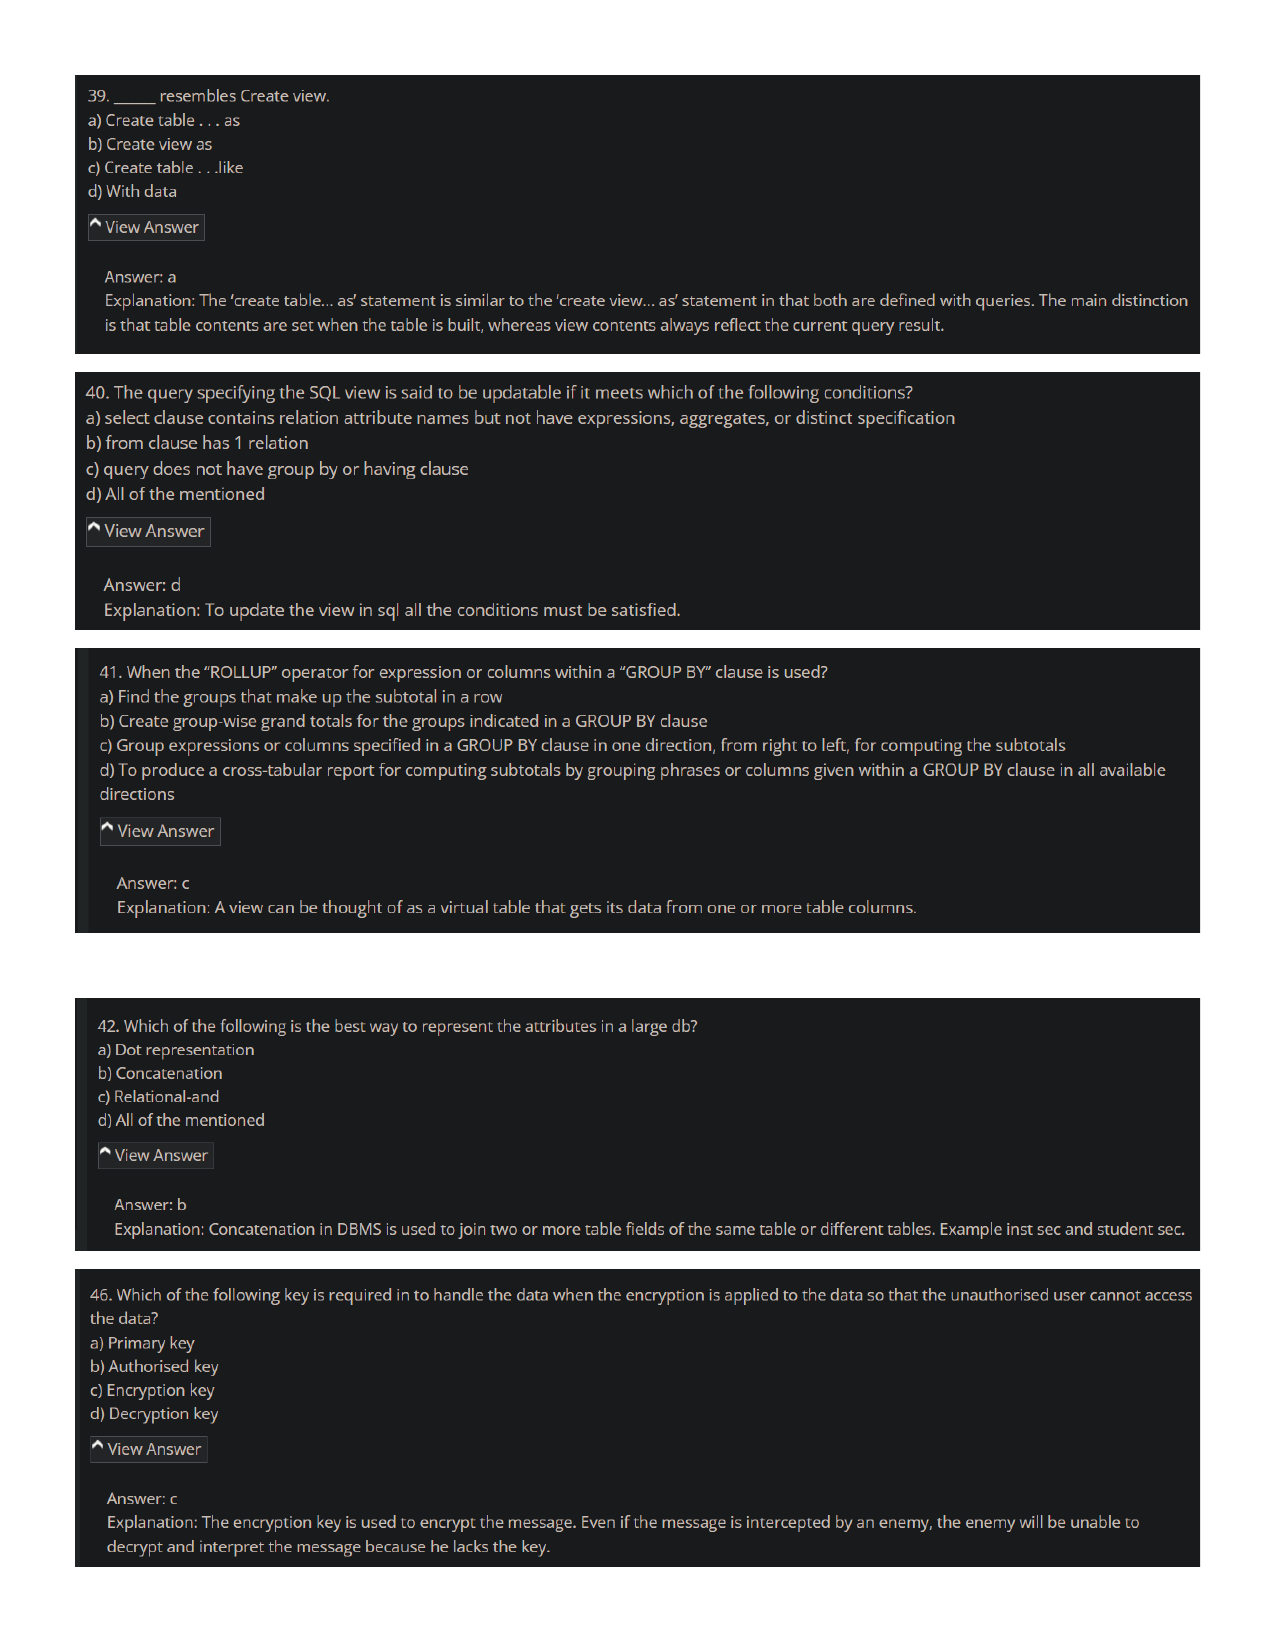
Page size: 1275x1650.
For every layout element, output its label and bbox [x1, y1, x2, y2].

picture [75, 648, 1200, 933]
picture [75, 998, 1200, 1251]
picture [75, 1269, 1200, 1567]
picture [75, 75, 1200, 354]
picture [75, 372, 1200, 630]
